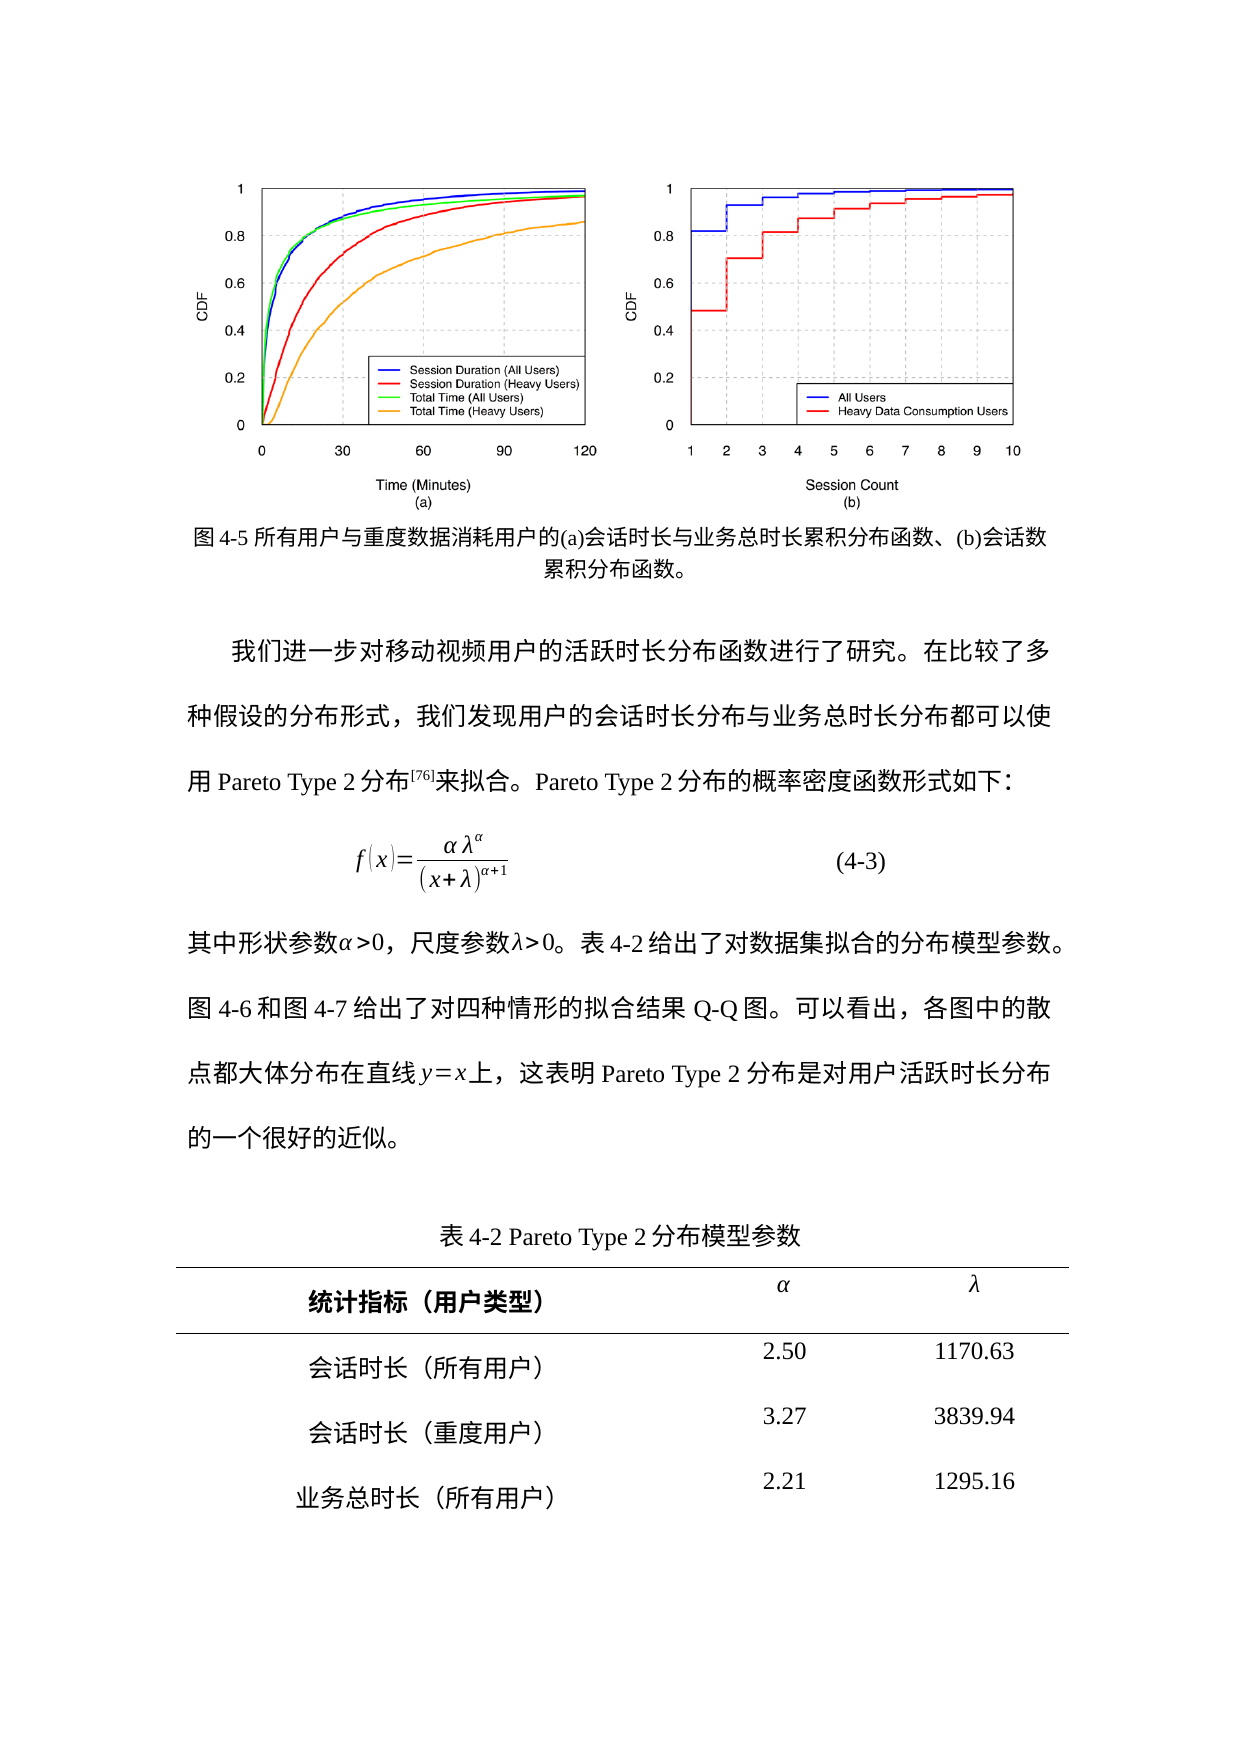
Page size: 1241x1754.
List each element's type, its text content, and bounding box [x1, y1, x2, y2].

text (4-3) [187, 812, 1053, 909]
picture [192, 169, 1049, 512]
table_cell 1295.16 [879, 1464, 1069, 1529]
table_cell 1170.63 [879, 1334, 1069, 1399]
text 我们进一步对移动视频用户的活跃时长分布函数进行了研究。在比较了多种假设的分布形式，我们发现用户的会话时长分布与业务总时长分布都可以使用Pareto Type 2分布[76]来拟合。Pareto Type 2分布的概率密度函数形式如下： [187, 617, 1053, 812]
table_cell 业务总时长（所有用户） [176, 1464, 689, 1529]
text 表4-2 Pareto Type 2分布模型参数 [187, 1202, 1053, 1267]
table_cell 会话时长（所有用户） [176, 1334, 689, 1399]
table_header 统计指标（用户类型） [176, 1268, 689, 1333]
table_header [690, 1268, 879, 1333]
table_cell 2.50 [690, 1334, 879, 1399]
table_cell 会话时长（重度用户） [176, 1399, 689, 1464]
table_cell 2.21 [690, 1464, 879, 1529]
text 其中形状参数，尺度参数。表4-2给出了对数据集拟合的分布模型参数。图4-6和图4-7给出了对四种情形的拟合结果Q-Q图。可以看出，各图中的散点都大体分布在直线上，这表明Pareto Type 2分布是对用户活跃时长分布的一个很好的近似。 [187, 909, 1053, 1169]
table_header [879, 1268, 1069, 1333]
table_cell 3.27 [690, 1399, 879, 1464]
text 图4-5 所有用户与重度数据消耗用户的(a)会话时长与业务总时长累积分布函数、(b)会话数累积分布函数。 [187, 519, 1053, 584]
table_cell 3839.94 [879, 1399, 1069, 1464]
